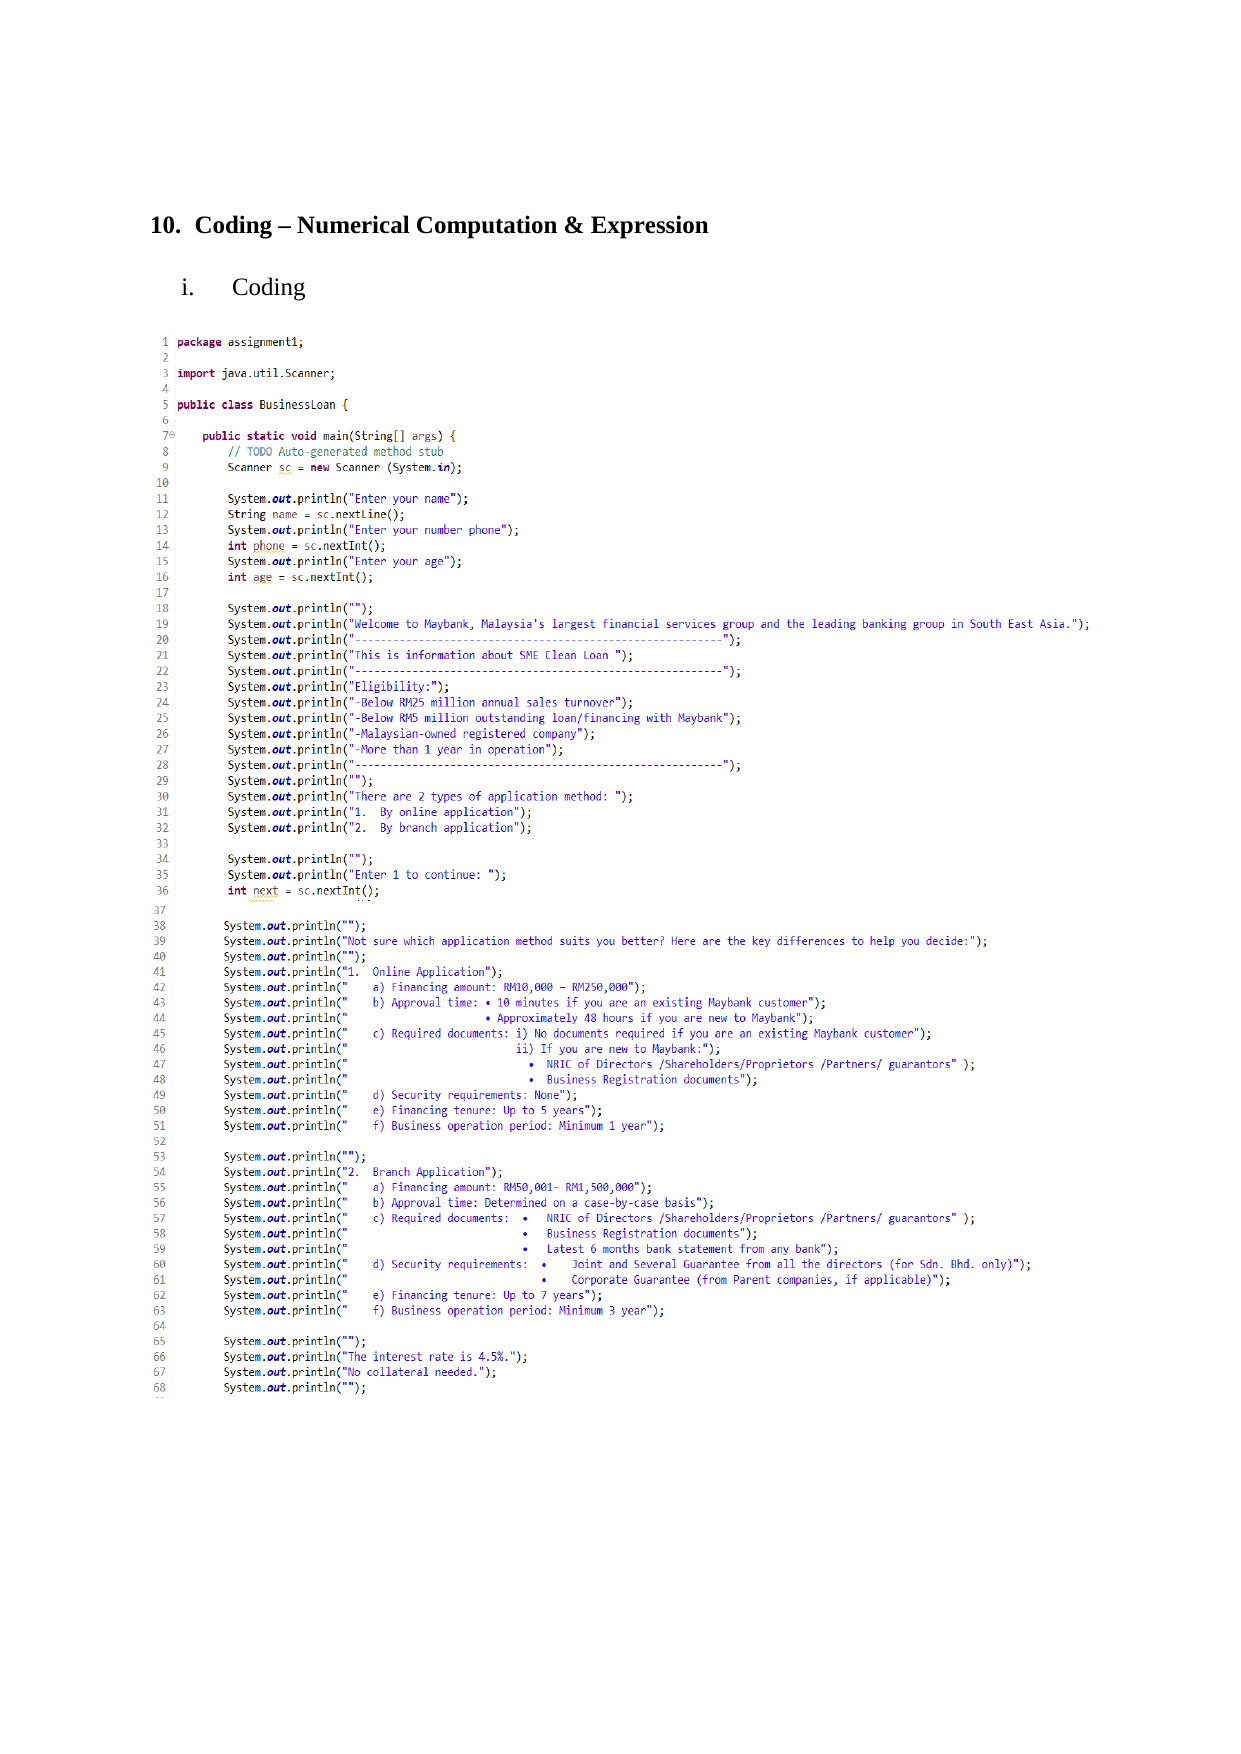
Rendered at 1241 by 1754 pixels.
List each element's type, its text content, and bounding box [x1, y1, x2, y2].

picture [150, 333, 1145, 898]
list Coding [194, 272, 1122, 301]
picture [150, 900, 1190, 1398]
list Coding – Numerical Computation & Expression [150, 210, 1122, 238]
